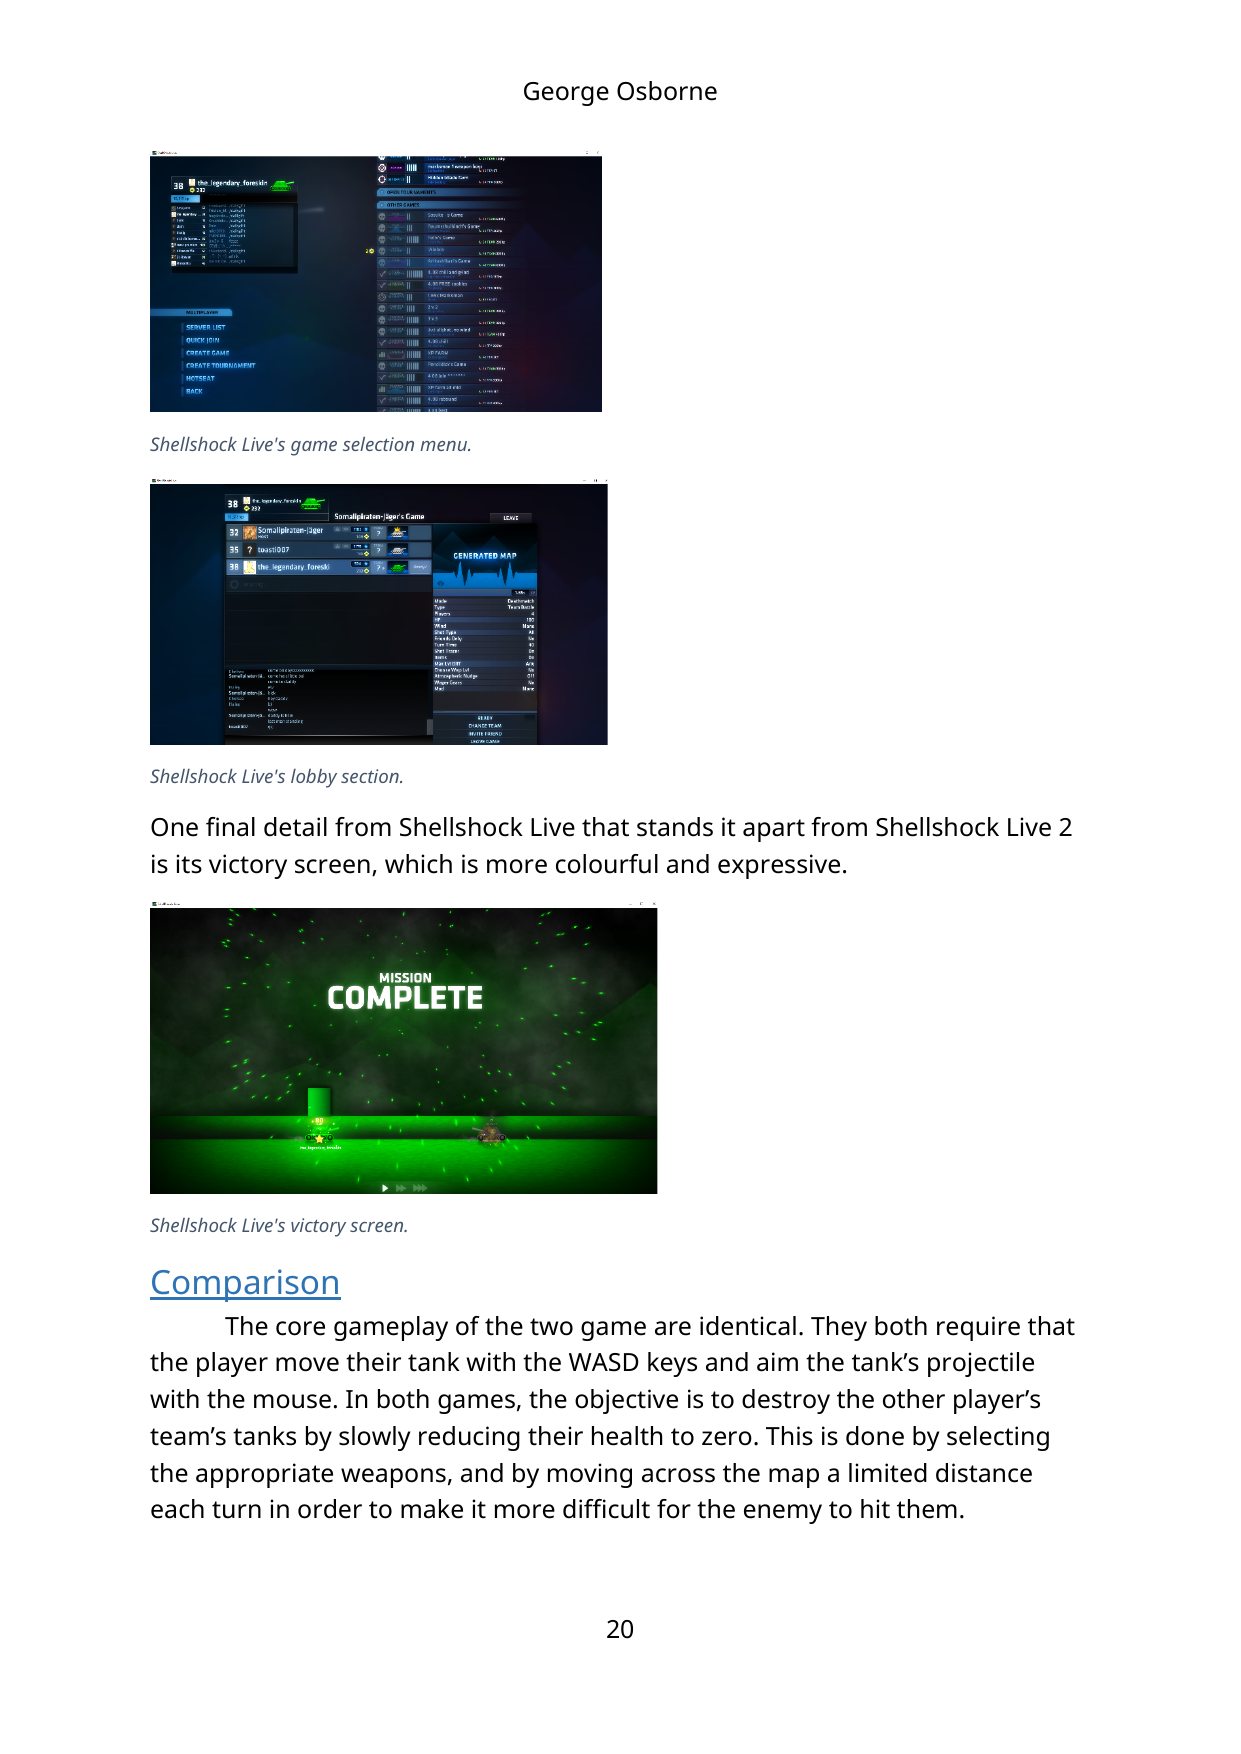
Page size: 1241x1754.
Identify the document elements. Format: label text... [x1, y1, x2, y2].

text Shellshock Live's game selection menu. [150, 431, 1090, 457]
text The core gameplay of the two game are identical. They both require that the player move their tank with the WASD keys and aim the tank’s projectile with the mouse. In both games, the objective is to destroy the other player’s team’s tanks by slowly reducing their health to zero. This is done by selecting the appropriate weapons, and by moving across the map a limited distance each turn in order to make it more difficult for the enemy to hit them. [150, 1308, 1090, 1526]
picture [150, 477, 608, 745]
subtitle Comparison [150, 1259, 1090, 1304]
text Shellshock Live's lobby section. [150, 764, 1090, 789]
text One final detail from Shellshock Live that stands it apart from Shellshock Live 2 is its victory screen, which is more colourful and expressive. [150, 810, 1090, 881]
picture [150, 900, 658, 1194]
text Shellshock Live's victory screen. [150, 1213, 1090, 1238]
picture [150, 150, 602, 412]
